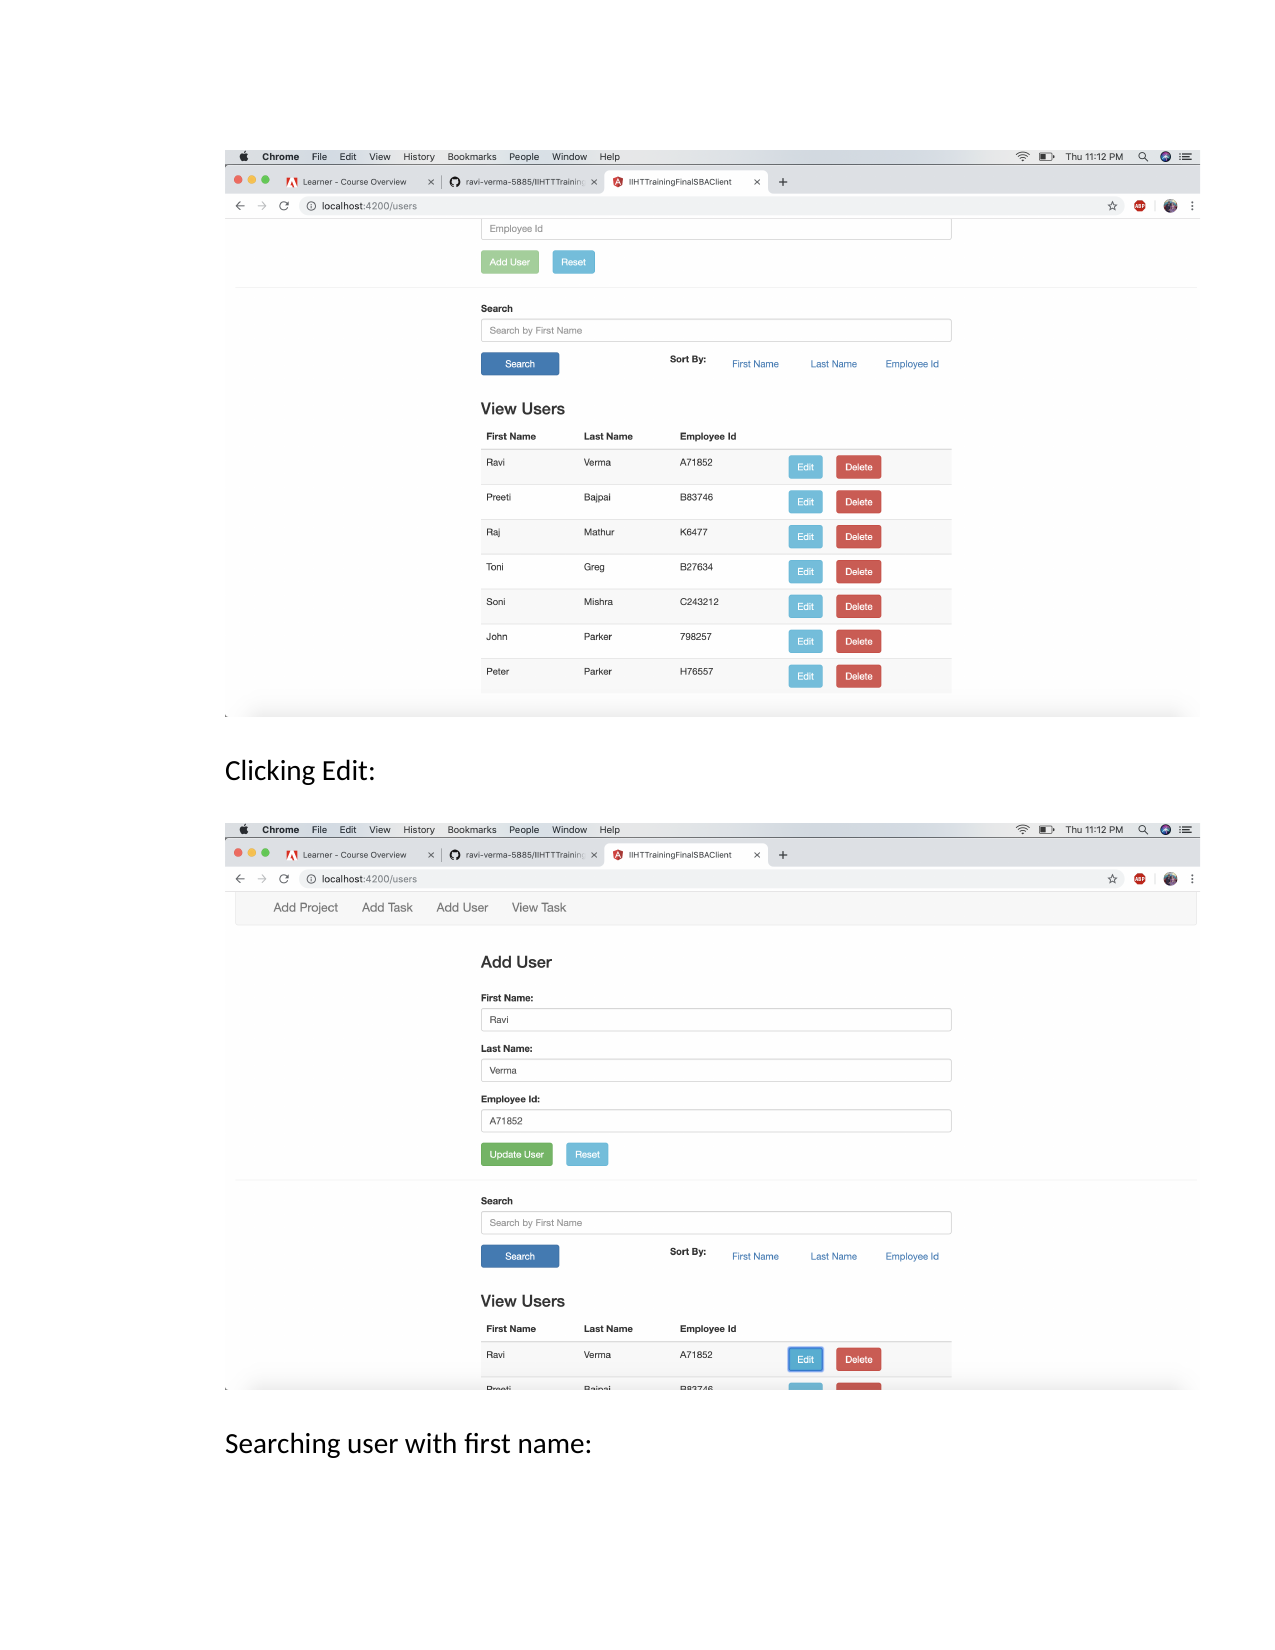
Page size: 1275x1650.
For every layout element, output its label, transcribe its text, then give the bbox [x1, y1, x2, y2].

picture [225, 823, 1200, 1390]
list Clicking Edit: [225, 752, 1125, 787]
list Searching user with first name: [225, 1425, 1125, 1460]
picture [225, 150, 1200, 717]
